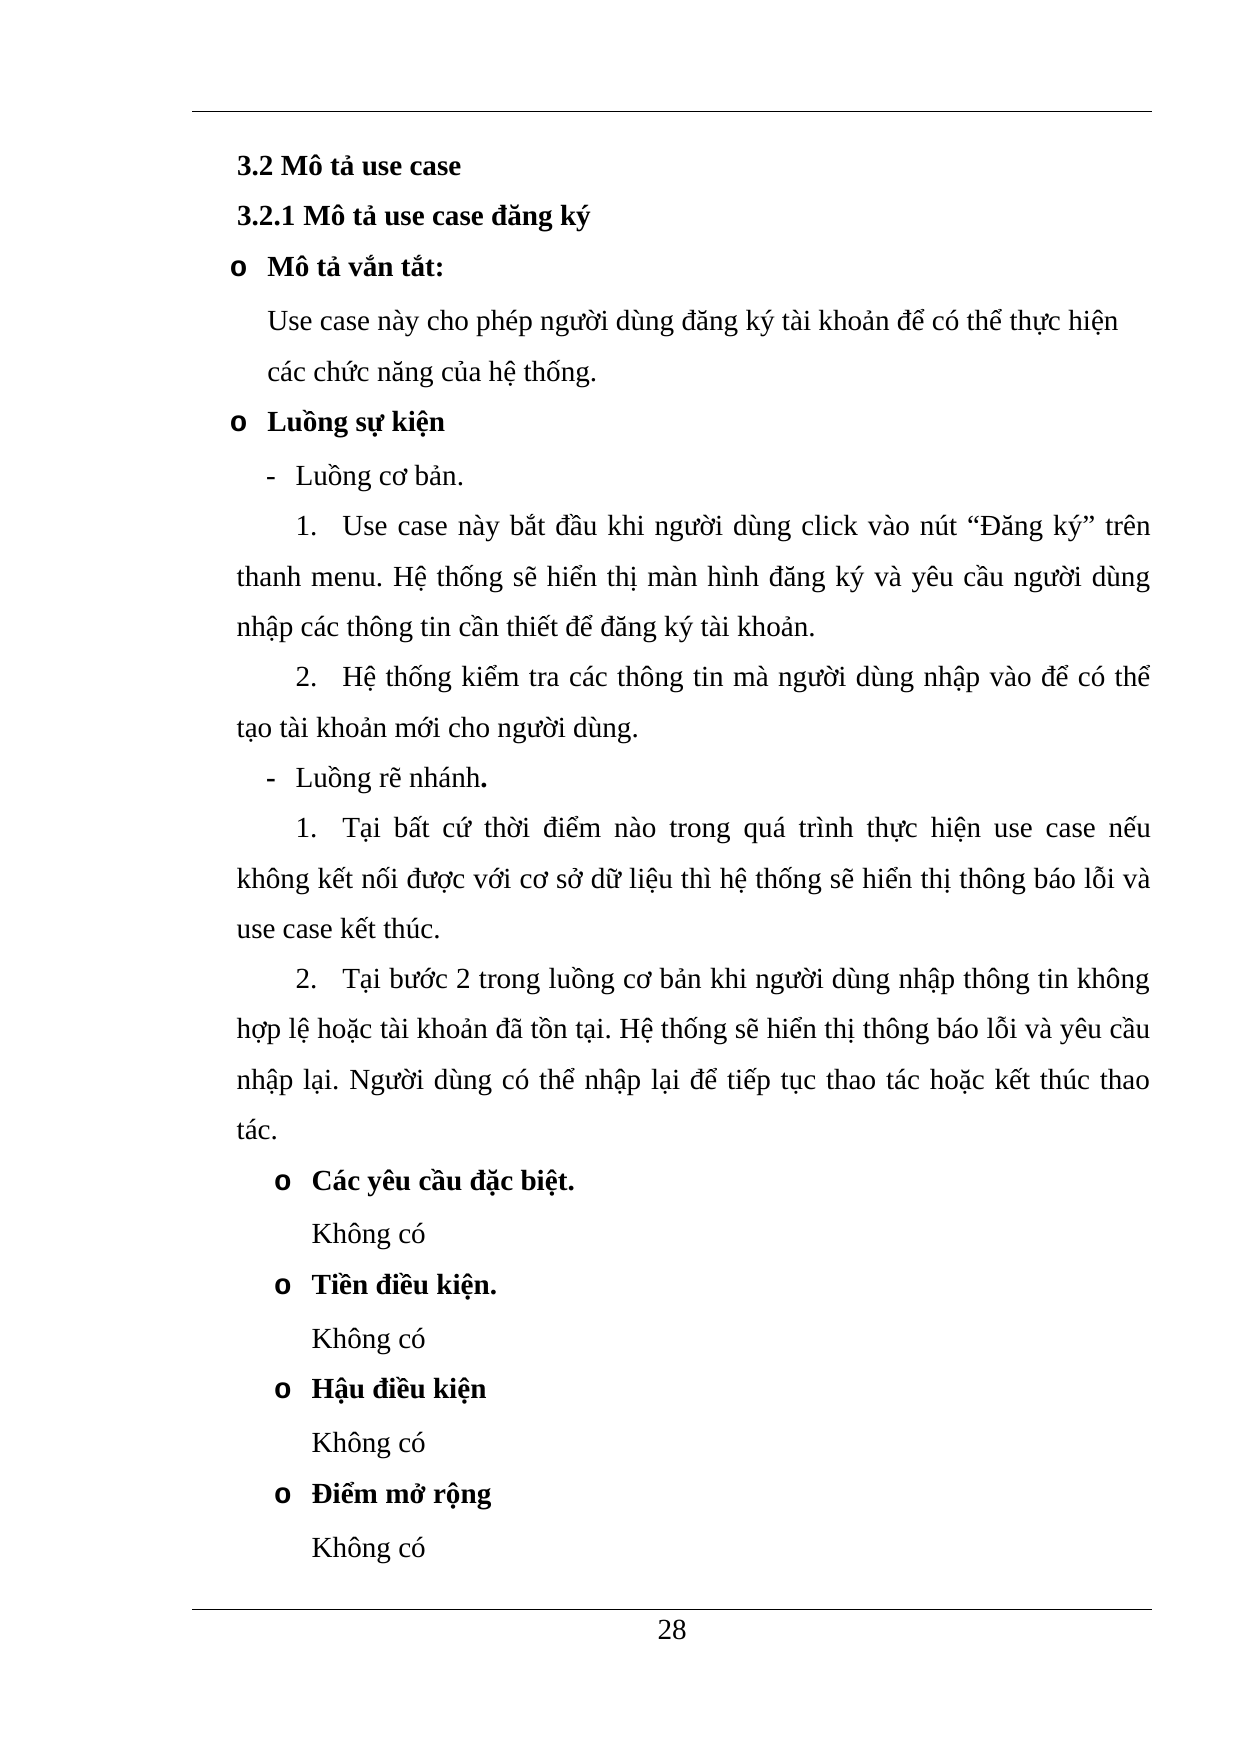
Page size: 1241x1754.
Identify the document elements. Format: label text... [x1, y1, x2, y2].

text Không có [274, 1530, 1152, 1563]
list Hệ thống kiểm tra các thông tin mà người dùng nhập vào để có thể tạo tài khoản mới cho người dùng. [236, 659, 1152, 743]
text Không có [311, 1217, 1152, 1250]
subtitle 3.2 Mô tả use case [237, 148, 1152, 181]
list Luồng rẽ nhánh. [266, 760, 1152, 794]
list Tiền điều kiện. [274, 1267, 1152, 1303]
list Không có [311, 1321, 1152, 1354]
list Use case này cho phép người dùng đăng ký tài khoản để có thể thực hiện các chức năng của hệ thống. [267, 303, 1152, 387]
list Điểm mở rộng [274, 1476, 1152, 1512]
list Luồng sự kiện [229, 404, 1152, 440]
list Luồng cơ bản. [266, 458, 1152, 492]
list Tại bước 2 trong luồng cơ bản khi người dùng nhập thông tin không hợp lệ hoặc tài khoản đã tồn tại. Hệ thống sẽ hiển thị thông báo lỗi và yêu cầu nhập lại. Người dùng có thể nhập lại để tiếp tục thao tác hoặc kết thúc thao tác. [236, 961, 1152, 1146]
list Mô tả vắn tắt: [229, 249, 1152, 286]
list Hậu điều kiện [274, 1371, 1152, 1407]
subtitle 3.2.1 Mô tả use case đăng ký [236, 198, 1152, 232]
list Use case này bắt đầu khi người dùng click vào nút “Đăng ký” trên thanh menu. Hệ thống sẽ hiển thị màn hình đăng ký và yêu cầu người dùng nhập các thông tin cần thiết để đăng ký tài khoản. [236, 508, 1152, 643]
list Các yêu cầu đặc biệt. [274, 1163, 1152, 1199]
list Tại bất cứ thời điểm nào trong quá trình thực hiện use case nếu không kết nối được với cơ sở dữ liệu thì hệ thống sẽ hiển thị thông báo lỗi và use case kết thúc. [236, 810, 1152, 944]
list Không có [311, 1425, 1152, 1459]
